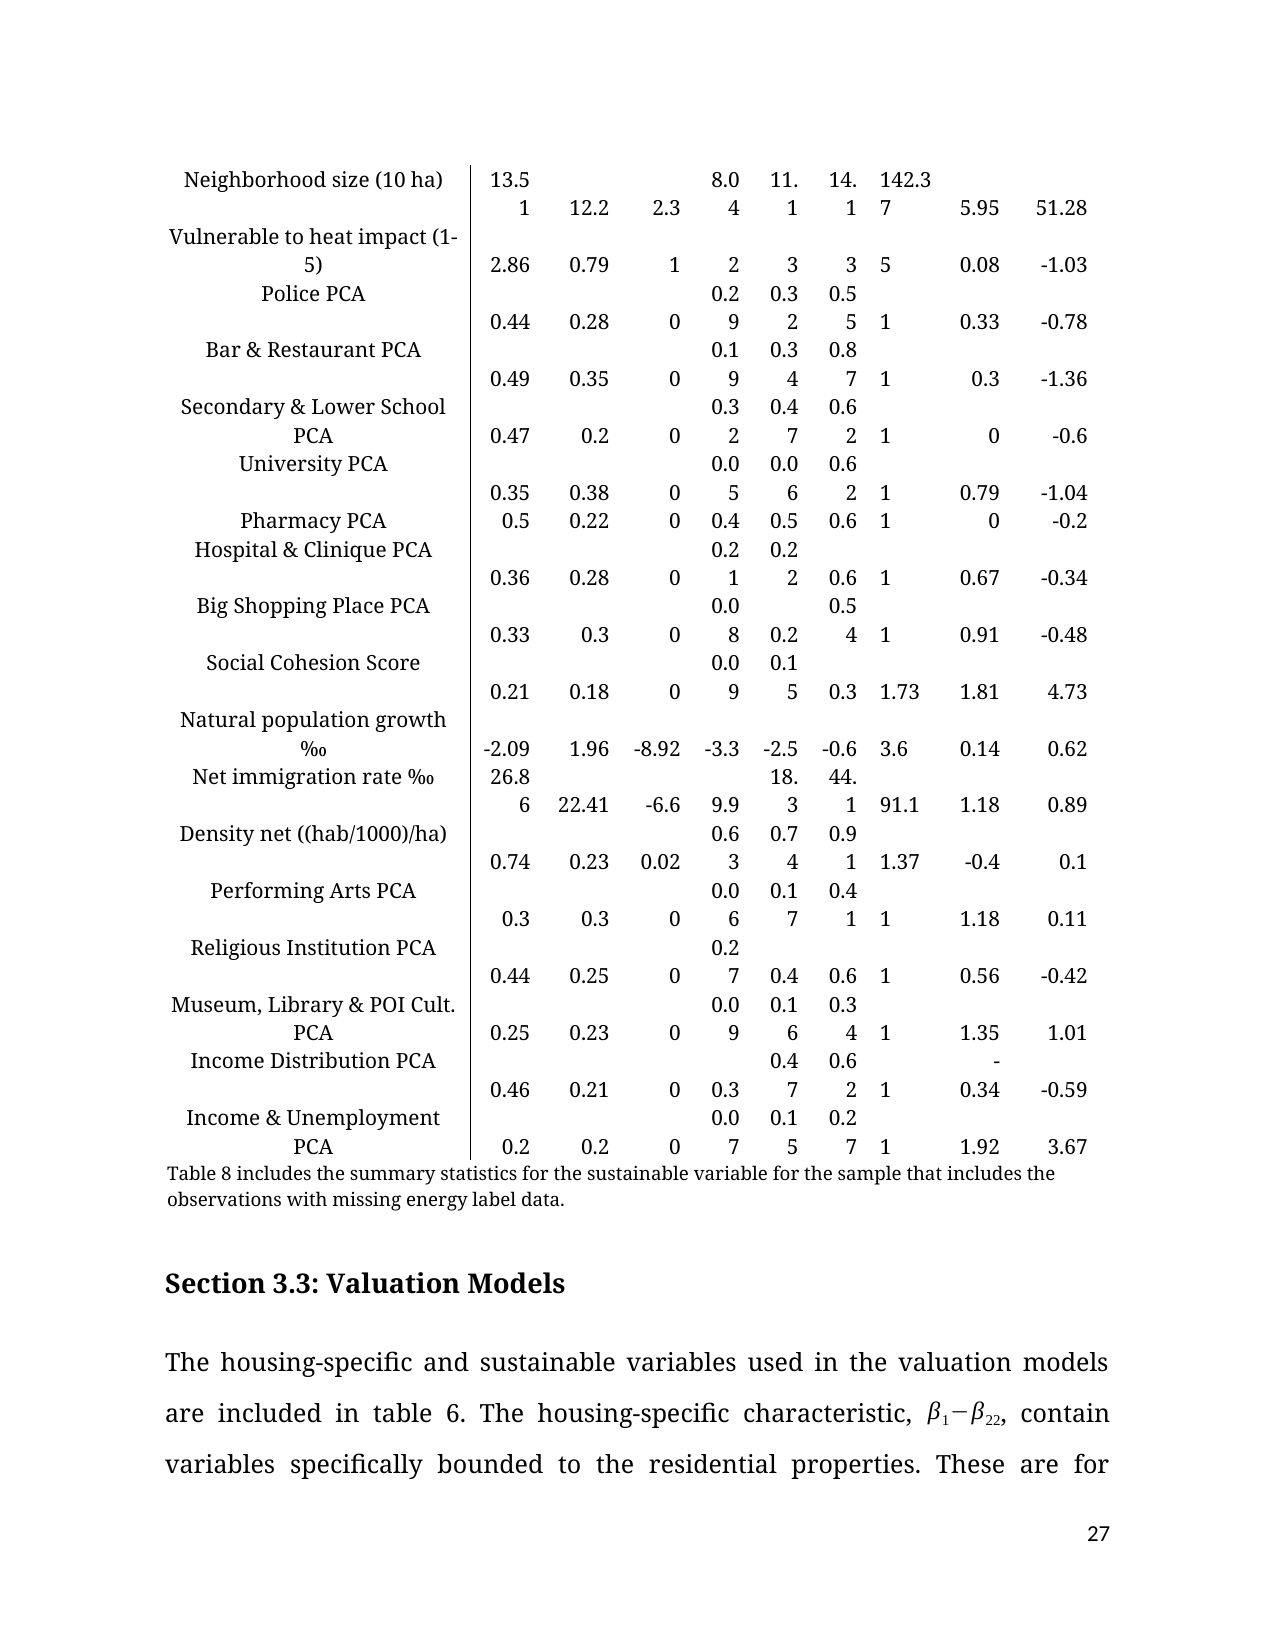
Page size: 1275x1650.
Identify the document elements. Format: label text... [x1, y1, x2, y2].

table_cell Police PCA [156, 279, 470, 336]
table_cell 0.91 [943, 592, 1011, 648]
table_cell 0.1 [1011, 819, 1098, 876]
subtitle Section 3.3: Valuation Models [165, 1265, 1110, 1302]
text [165, 1345, 1110, 1481]
table_cell -8.92 [621, 705, 692, 762]
table_cell -0.34 [1011, 535, 1098, 592]
table_cell 0.17 [751, 876, 809, 933]
table_cell -2.5 [751, 705, 809, 762]
table_cell Net immigration rate ‰ [156, 762, 470, 819]
table_cell 0.74 [751, 819, 809, 876]
table_cell Neighborhood size (10 ha) [156, 165, 470, 222]
table_cell 0 [621, 506, 692, 535]
table_cell 0.67 [943, 535, 1011, 592]
table_cell 0.87 [810, 336, 868, 392]
table_cell Religious Institution PCA [156, 933, 470, 990]
table_cell -0.59 [1011, 1047, 1098, 1103]
table_cell 2 [692, 222, 751, 279]
table_cell 5 [868, 222, 943, 279]
table_cell 0.79 [943, 449, 1011, 506]
table_cell 0.44 [471, 933, 541, 990]
table_cell 0.09 [692, 649, 751, 705]
table_cell -0.2 [1011, 506, 1098, 535]
table_cell 0.2 [471, 1104, 541, 1160]
table_cell 3 [810, 222, 868, 279]
table_cell 0.34 [751, 336, 809, 392]
table_cell 0.46 [471, 1047, 541, 1103]
table_cell 1 [868, 592, 943, 648]
table_cell 12.2 [541, 165, 621, 222]
table_cell 0.33 [471, 592, 541, 648]
table_cell 0.49 [471, 336, 541, 392]
table_cell 0 [943, 393, 1011, 449]
table_cell 0.09 [692, 990, 751, 1047]
table_cell -0.6 [810, 705, 868, 762]
table_cell 0.18 [541, 649, 621, 705]
table_cell 0 [621, 876, 692, 933]
table_cell 0.22 [751, 535, 809, 592]
table_cell 0.21 [692, 535, 751, 592]
table_cell 0.34 [810, 990, 868, 1047]
table_cell 0.44 [471, 279, 541, 336]
table_cell 1.73 [868, 649, 943, 705]
table_cell 0.2 [751, 592, 809, 648]
table_cell 0.22 [541, 506, 621, 535]
table_cell 0 [621, 393, 692, 449]
table_cell -0.4 [943, 819, 1011, 876]
table_cell 0.27 [810, 1104, 868, 1160]
table_cell -0.6 [1011, 393, 1098, 449]
table_cell 0.28 [541, 535, 621, 592]
table_cell 0.32 [751, 279, 809, 336]
table_cell 1.81 [943, 649, 1011, 705]
table_cell 0.47 [751, 1047, 809, 1103]
table_cell 0.02 [621, 819, 692, 876]
table_cell 1.18 [943, 762, 1011, 819]
table_cell 1 [868, 1047, 943, 1103]
table_cell 18.3 [751, 762, 809, 819]
table_cell 0.3 [810, 649, 868, 705]
table_cell 0.79 [541, 222, 621, 279]
table_cell 0.62 [810, 1047, 868, 1103]
table_cell 0.32 [692, 393, 751, 449]
table_cell 26.86 [471, 762, 541, 819]
table_cell 1.01 [1011, 990, 1098, 1047]
table_cell Social Cohesion Score [156, 649, 470, 705]
table_cell Secondary & Lower School PCA [156, 393, 470, 449]
table_cell 1 [868, 933, 943, 990]
table_cell 0.11 [1011, 876, 1098, 933]
table_cell 0 [621, 649, 692, 705]
table_cell 0.4 [751, 933, 809, 990]
table_cell 0.28 [541, 279, 621, 336]
table_cell 1 [621, 222, 692, 279]
table_cell Big Shopping Place PCA [156, 592, 470, 648]
table_cell 1.92 [943, 1104, 1011, 1160]
table_cell 0.2 [541, 1104, 621, 1160]
table_cell 11.1 [751, 165, 809, 222]
table_cell 0.35 [471, 449, 541, 506]
table_cell Density net ((hab/1000)/ha) [156, 819, 470, 876]
table_cell 14.1 [810, 165, 868, 222]
table_cell -6.6 [621, 762, 692, 819]
table_cell 1 [868, 876, 943, 933]
table_cell 0.35 [541, 336, 621, 392]
table_cell 0.3 [541, 876, 621, 933]
table_cell 0.15 [751, 1104, 809, 1160]
table_cell 0.6 [810, 506, 868, 535]
table_cell 0.3 [471, 876, 541, 933]
table_cell 0.06 [751, 449, 809, 506]
table_cell 1 [868, 506, 943, 535]
table_cell Performing Arts PCA [156, 876, 470, 933]
table_cell 3.67 [1011, 1104, 1098, 1160]
table_cell 0.25 [471, 990, 541, 1047]
table_cell 9.9 [692, 762, 751, 819]
table_cell 0.56 [943, 933, 1011, 990]
table_cell 0.3 [943, 336, 1011, 392]
table_cell 0.47 [471, 393, 541, 449]
table_cell 22.41 [541, 762, 621, 819]
table_cell 1.96 [541, 705, 621, 762]
table_cell 0.15 [751, 649, 809, 705]
table_cell 0.05 [692, 449, 751, 506]
table_cell 0.62 [1011, 705, 1098, 762]
table_cell -1.04 [1011, 449, 1098, 506]
table_cell Museum, Library & POI Cult. PCA [156, 990, 470, 1047]
table_cell 1.18 [943, 876, 1011, 933]
table_cell Vulnerable to heat impact (1-5) [156, 222, 470, 279]
table_cell 1 [868, 990, 943, 1047]
table_cell Table 8 includes the summary statistics for the sustainable variable for the sample that includes the observations with missing energy label data. [156, 1160, 1098, 1211]
table_cell 0 [621, 933, 692, 990]
table_cell Hospital & Clinique PCA [156, 535, 470, 592]
table_cell 0.4 [692, 506, 751, 535]
table_cell 0.23 [541, 990, 621, 1047]
table_cell 2.86 [471, 222, 541, 279]
table_cell 0 [621, 449, 692, 506]
table_cell 1 [868, 535, 943, 592]
table_cell 0.55 [810, 279, 868, 336]
table_cell 0.3 [541, 592, 621, 648]
table_cell 0.41 [810, 876, 868, 933]
table_cell 0.36 [471, 535, 541, 592]
table_cell 0.54 [810, 592, 868, 648]
table_cell 1 [868, 336, 943, 392]
table_cell 0.14 [943, 705, 1011, 762]
table_cell 0 [621, 592, 692, 648]
table_cell 1 [868, 393, 943, 449]
table_cell 0.27 [692, 933, 751, 990]
table_cell -0.48 [1011, 592, 1098, 648]
table_cell Natural population growth ‰ [156, 705, 470, 762]
table_cell 0.21 [541, 1047, 621, 1103]
table_cell 1.35 [943, 990, 1011, 1047]
table_cell 142.37 [868, 165, 943, 222]
table_cell 0.62 [810, 449, 868, 506]
table_cell 0.6 [810, 933, 868, 990]
table_cell 0.23 [541, 819, 621, 876]
table_cell 0 [621, 336, 692, 392]
table_cell 8.04 [692, 165, 751, 222]
table_cell 0.91 [810, 819, 868, 876]
table_cell 0.29 [692, 279, 751, 336]
table_cell 3 [751, 222, 809, 279]
table_cell 0.08 [692, 592, 751, 648]
table_cell 0.25 [541, 933, 621, 990]
table_cell 0 [621, 990, 692, 1047]
table_cell 0 [621, 1104, 692, 1160]
table_cell 0.38 [541, 449, 621, 506]
table_cell -1.36 [1011, 336, 1098, 392]
table_cell 1 [868, 279, 943, 336]
table_cell -0.34 [943, 1047, 1011, 1103]
table_cell 13.51 [471, 165, 541, 222]
table_cell 0.62 [810, 393, 868, 449]
table_cell 0.89 [1011, 762, 1098, 819]
table_cell 1 [868, 449, 943, 506]
table_cell -0.42 [1011, 933, 1098, 990]
table_cell 0.63 [692, 819, 751, 876]
table_cell Bar & Restaurant PCA [156, 336, 470, 392]
table_cell 4.73 [1011, 649, 1098, 705]
table_cell 0.47 [751, 393, 809, 449]
table_cell -1.03 [1011, 222, 1098, 279]
table_cell 0 [943, 506, 1011, 535]
table_cell 0.16 [751, 990, 809, 1047]
table_cell 0 [621, 535, 692, 592]
table_cell 0.2 [541, 393, 621, 449]
table_cell 0.07 [692, 1104, 751, 1160]
table_cell Income & Unemployment PCA [156, 1104, 470, 1160]
table_cell 91.1 [868, 762, 943, 819]
table_cell 1 [868, 1104, 943, 1160]
table_cell Pharmacy PCA [156, 506, 470, 535]
table_cell 0.06 [692, 876, 751, 933]
table_cell 0 [621, 1047, 692, 1103]
table_cell 0 [621, 279, 692, 336]
table_cell 0.3 [692, 1047, 751, 1103]
table_cell 1.37 [868, 819, 943, 876]
table_cell -0.78 [1011, 279, 1098, 336]
table_cell 0.33 [943, 279, 1011, 336]
table_cell 0.21 [471, 649, 541, 705]
table_cell 0.74 [471, 819, 541, 876]
table_cell Income Distribution PCA [156, 1047, 470, 1103]
table_cell 5.95 [943, 165, 1011, 222]
table_cell 0.5 [751, 506, 809, 535]
table_cell -3.3 [692, 705, 751, 762]
table_cell 0.5 [471, 506, 541, 535]
table_cell -2.09 [471, 705, 541, 762]
table_cell 0.6 [810, 535, 868, 592]
table_cell 0.08 [943, 222, 1011, 279]
table_cell 44.1 [810, 762, 868, 819]
table_cell University PCA [156, 449, 470, 506]
table_cell 0.19 [692, 336, 751, 392]
table_cell 2.3 [621, 165, 692, 222]
table_cell 3.6 [868, 705, 943, 762]
table_cell 51.28 [1011, 165, 1098, 222]
